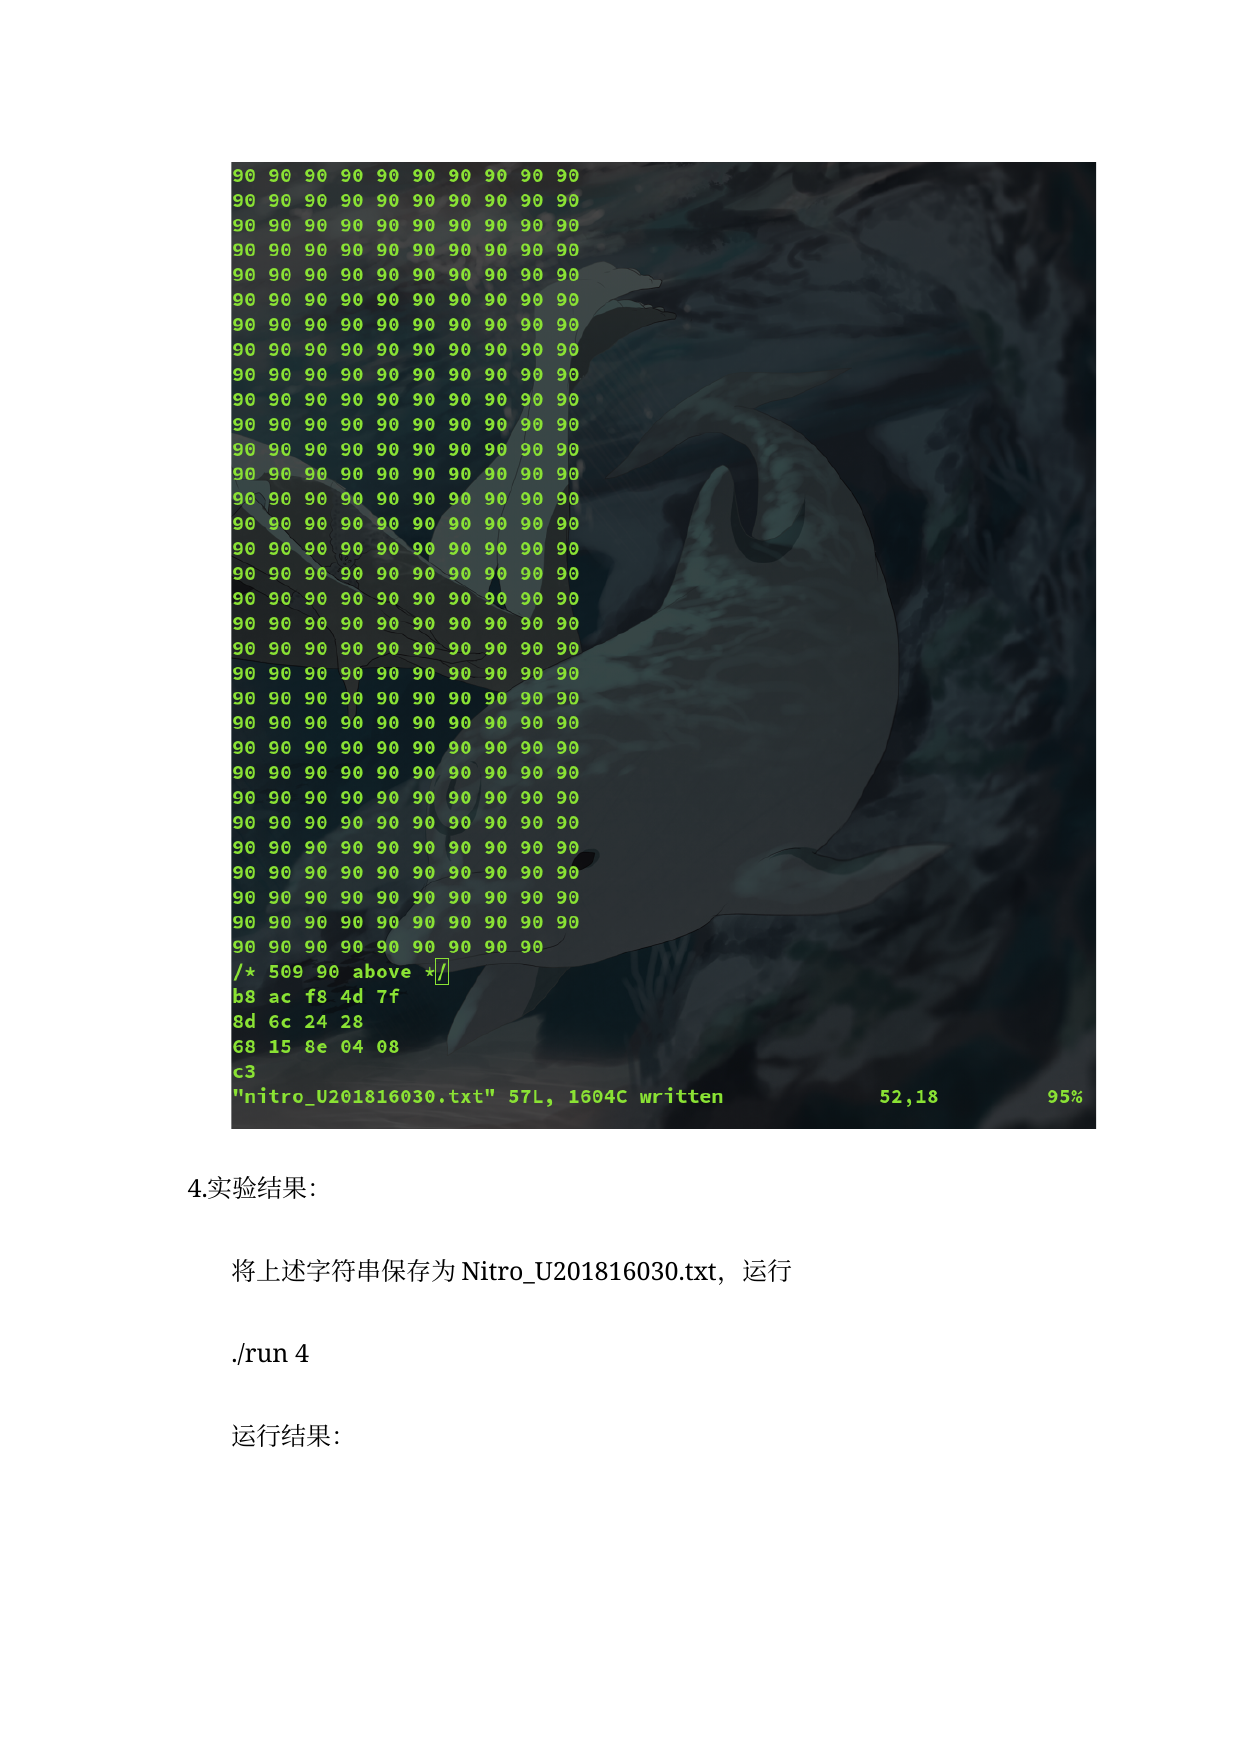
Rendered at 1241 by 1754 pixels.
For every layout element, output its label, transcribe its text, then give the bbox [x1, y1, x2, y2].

text ./run 4 [187, 1315, 1053, 1380]
text 运行结果： [187, 1397, 1053, 1462]
picture [231, 162, 1097, 1129]
text 4.实验结果： [187, 1149, 1053, 1214]
text 将上述字符串保存为Nitro_U201816030.txt，运行 [187, 1232, 1053, 1297]
